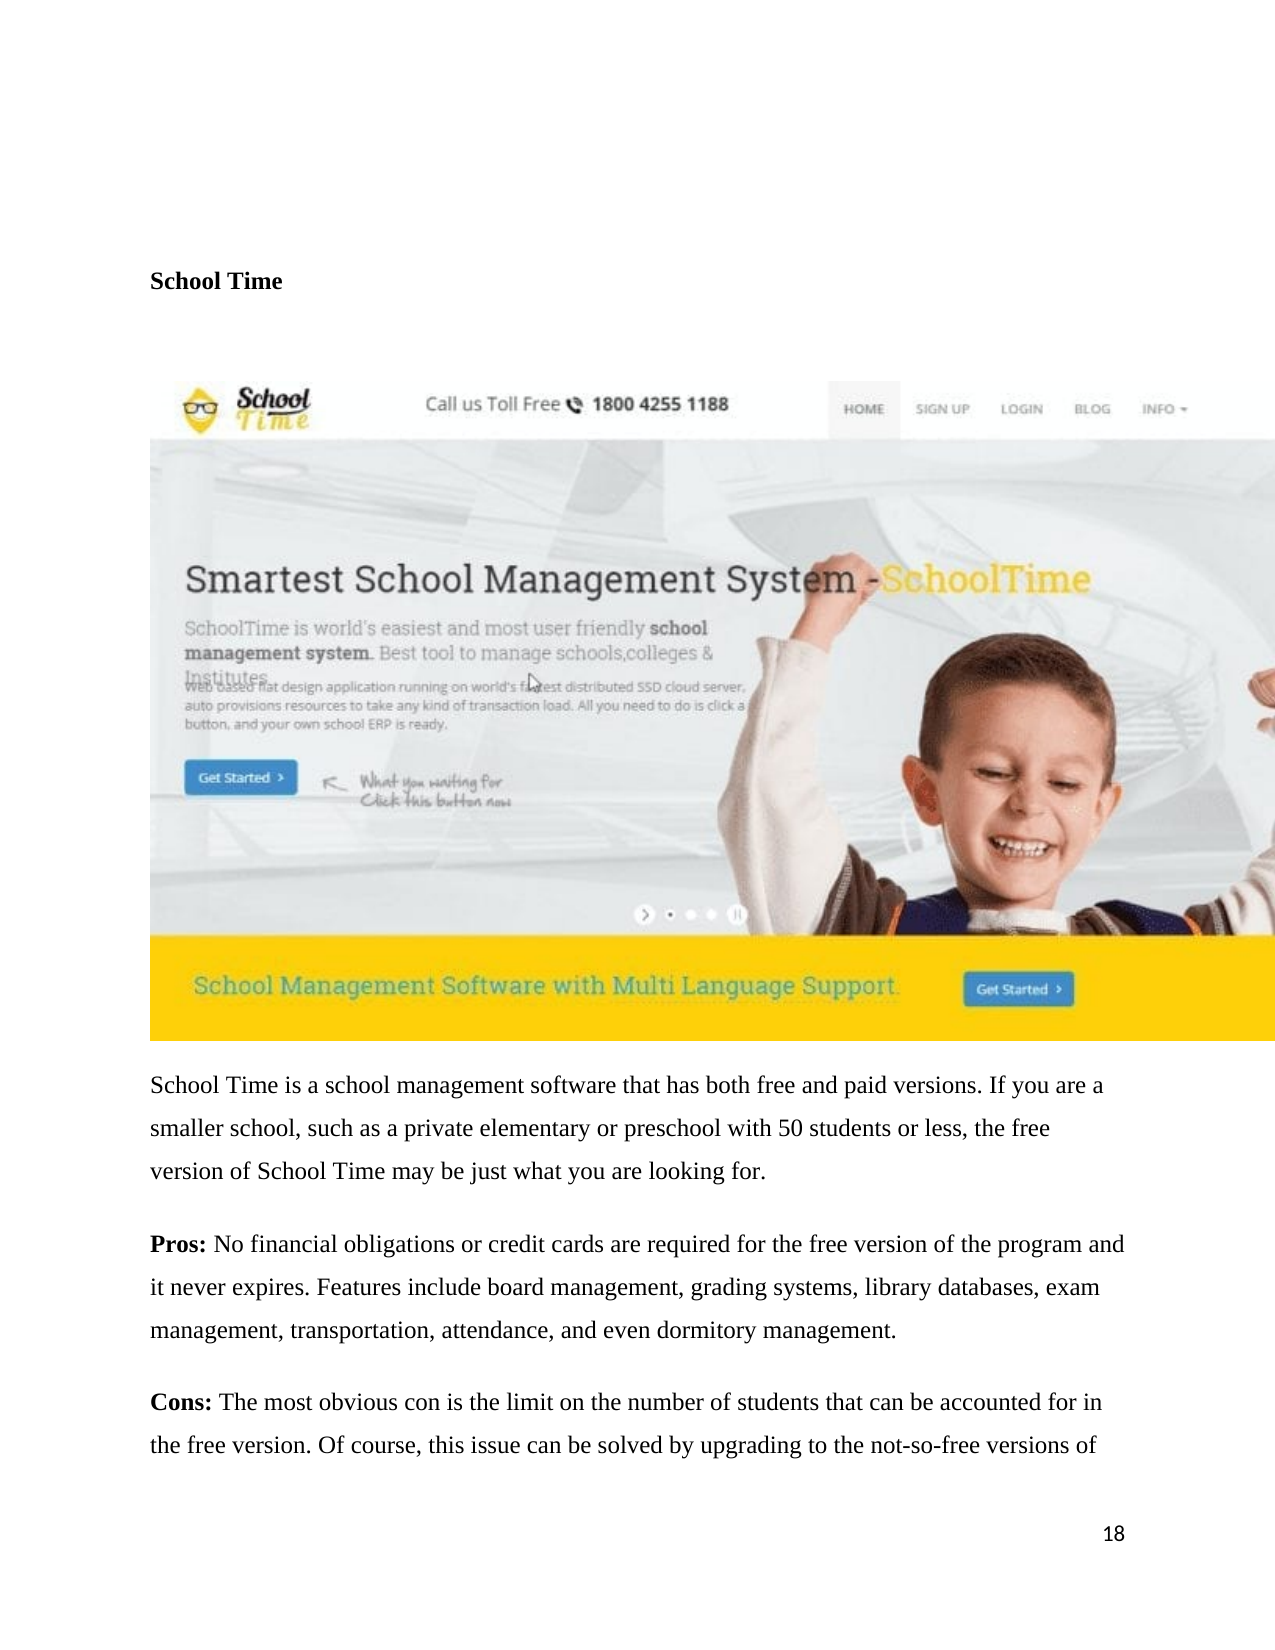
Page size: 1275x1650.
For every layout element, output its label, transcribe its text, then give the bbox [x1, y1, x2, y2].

picture [150, 381, 1275, 1041]
text Pros: No financial obligations or credit cards are required for the free version of the program and it never expires. Features include board management, grading systems, library databases, exam management, transportation, attendance, and even dormitory management. [150, 1229, 1125, 1344]
text School Time [150, 266, 1125, 294]
text School Time is a school management software that has both free and paid versions. If you are a smaller school, such as a private elementary or preschool with 50 students or less, the free version of School Time may be just what you are looking for. [150, 1070, 1125, 1185]
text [150, 1387, 1125, 1459]
